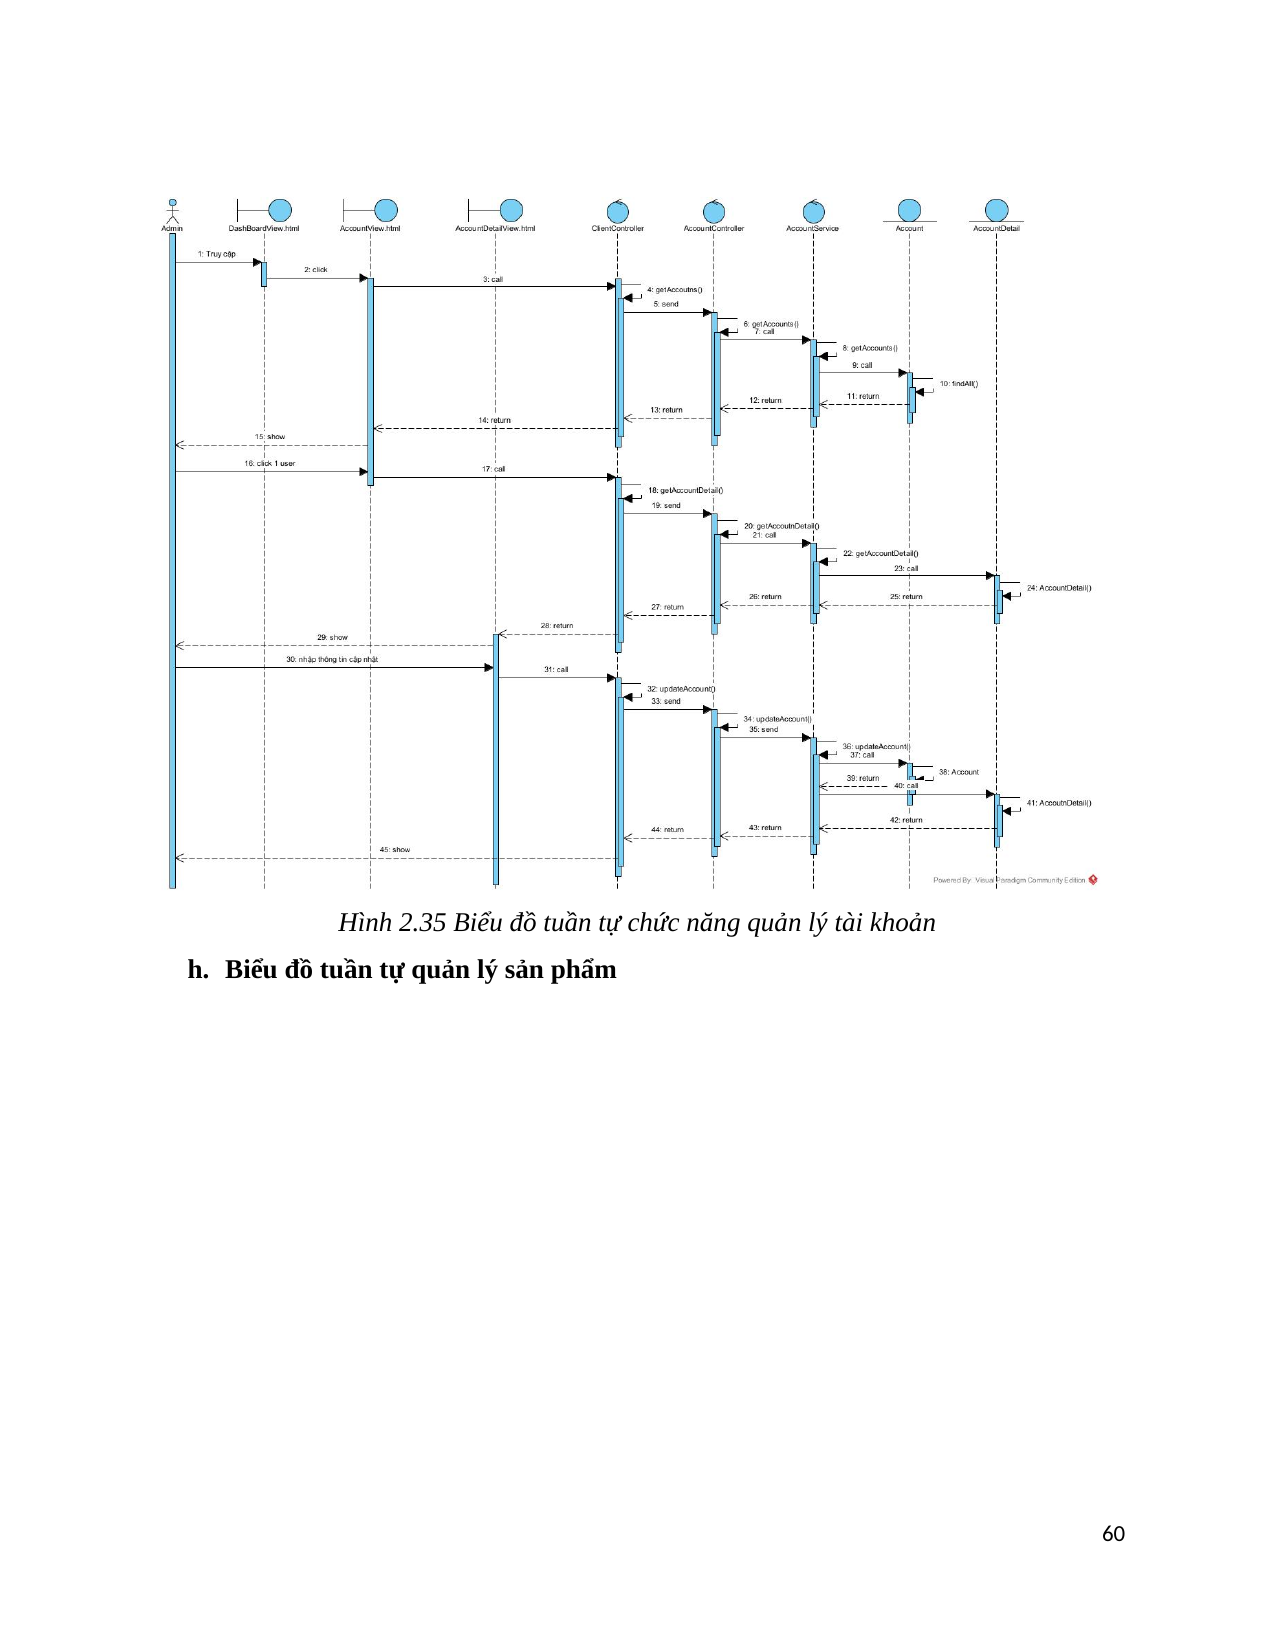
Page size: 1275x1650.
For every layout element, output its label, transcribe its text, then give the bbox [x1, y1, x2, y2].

list Biểu đồ tuần tự quản lý sản phẩm [187, 953, 1122, 984]
picture [150, 197, 1100, 891]
text Hình 2.35 Biểu đồ tuần tự chức năng quản lý tài khoản [151, 906, 1122, 937]
